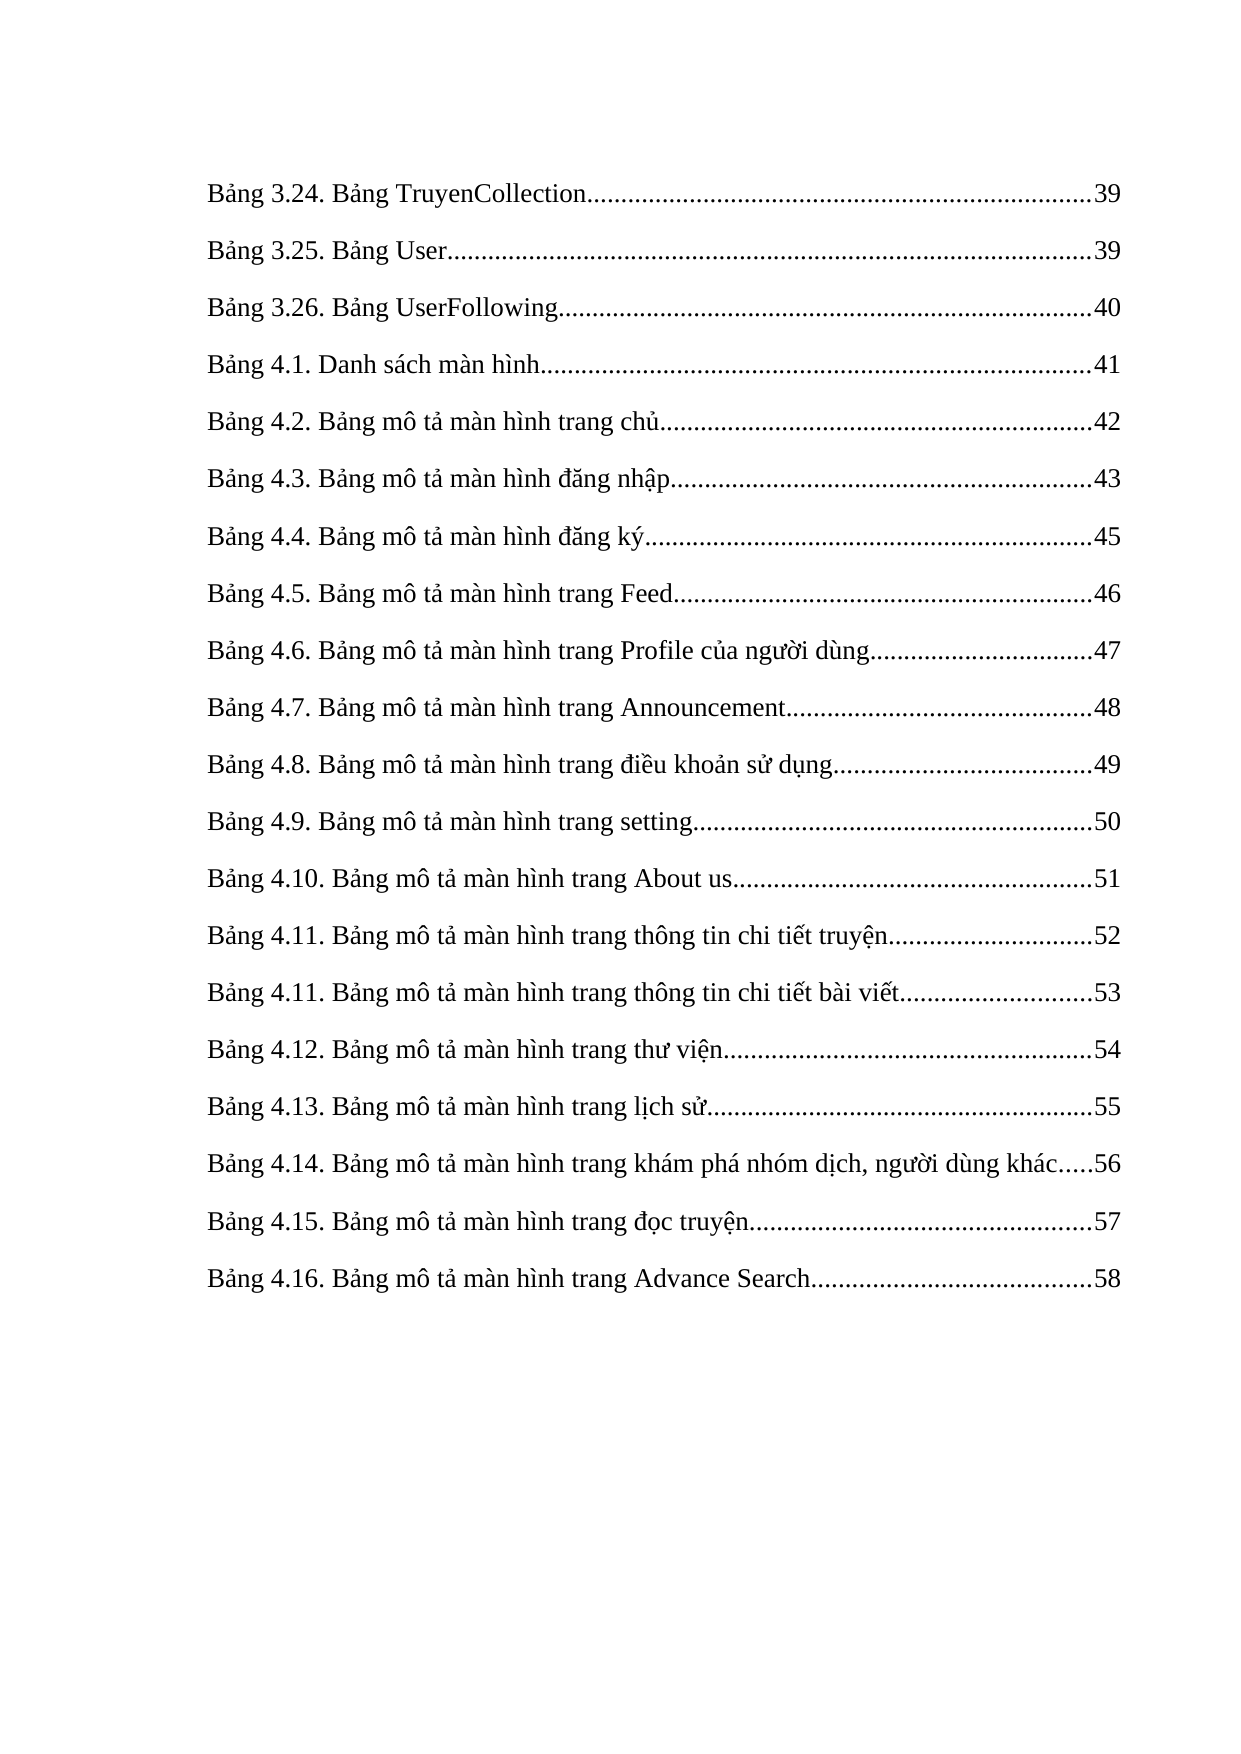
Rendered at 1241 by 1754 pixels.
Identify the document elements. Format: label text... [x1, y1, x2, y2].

text Bảng 4.10. Bảng mô tả màn hình trang About us 51 [207, 862, 1122, 893]
text Bảng 4.7. Bảng mô tả màn hình trang Announcement 48 [207, 691, 1122, 722]
text Bảng 4.3. Bảng mô tả màn hình đăng nhập 43 [207, 463, 1122, 494]
text Bảng 4.5. Bảng mô tả màn hình trang Feed 46 [207, 577, 1122, 608]
text Bảng 4.16. Bảng mô tả màn hình trang Advance Search 58 [207, 1262, 1122, 1293]
text Bảng 4.2. Bảng mô tả màn hình trang chủ 42 [207, 406, 1122, 437]
text Bảng 4.13. Bảng mô tả màn hình trang lịch sử 55 [207, 1091, 1122, 1122]
text Bảng 4.9. Bảng mô tả màn hình trang setting 50 [207, 805, 1122, 836]
text Bảng 4.14. Bảng mô tả màn hình trang khám phá nhóm dịch, người dùng khác 56 [207, 1148, 1122, 1179]
text Bảng 4.11. Bảng mô tả màn hình trang thông tin chi tiết bài viết 53 [207, 976, 1122, 1007]
text Bảng 4.6. Bảng mô tả màn hình trang Profile của người dùng 47 [207, 634, 1122, 665]
text Bảng 4.11. Bảng mô tả màn hình trang thông tin chi tiết truyện 52 [207, 919, 1122, 950]
text Bảng 4.15. Bảng mô tả màn hình trang đọc truyện 57 [207, 1205, 1122, 1236]
text Bảng 3.25. Bảng User 39 [207, 234, 1122, 265]
text Bảng 4.8. Bảng mô tả màn hình trang điều khoản sử dụng 49 [207, 748, 1122, 779]
text Bảng 4.4. Bảng mô tả màn hình đăng ký 45 [207, 520, 1122, 551]
text Bảng 4.12. Bảng mô tả màn hình trang thư viện 54 [207, 1033, 1122, 1064]
text Bảng 3.26. Bảng UserFollowing 40 [207, 291, 1122, 322]
text Bảng 4.1. Danh sách màn hình 41 [207, 348, 1122, 379]
text Bảng 3.24. Bảng TruyenCollection 39 [207, 177, 1122, 208]
